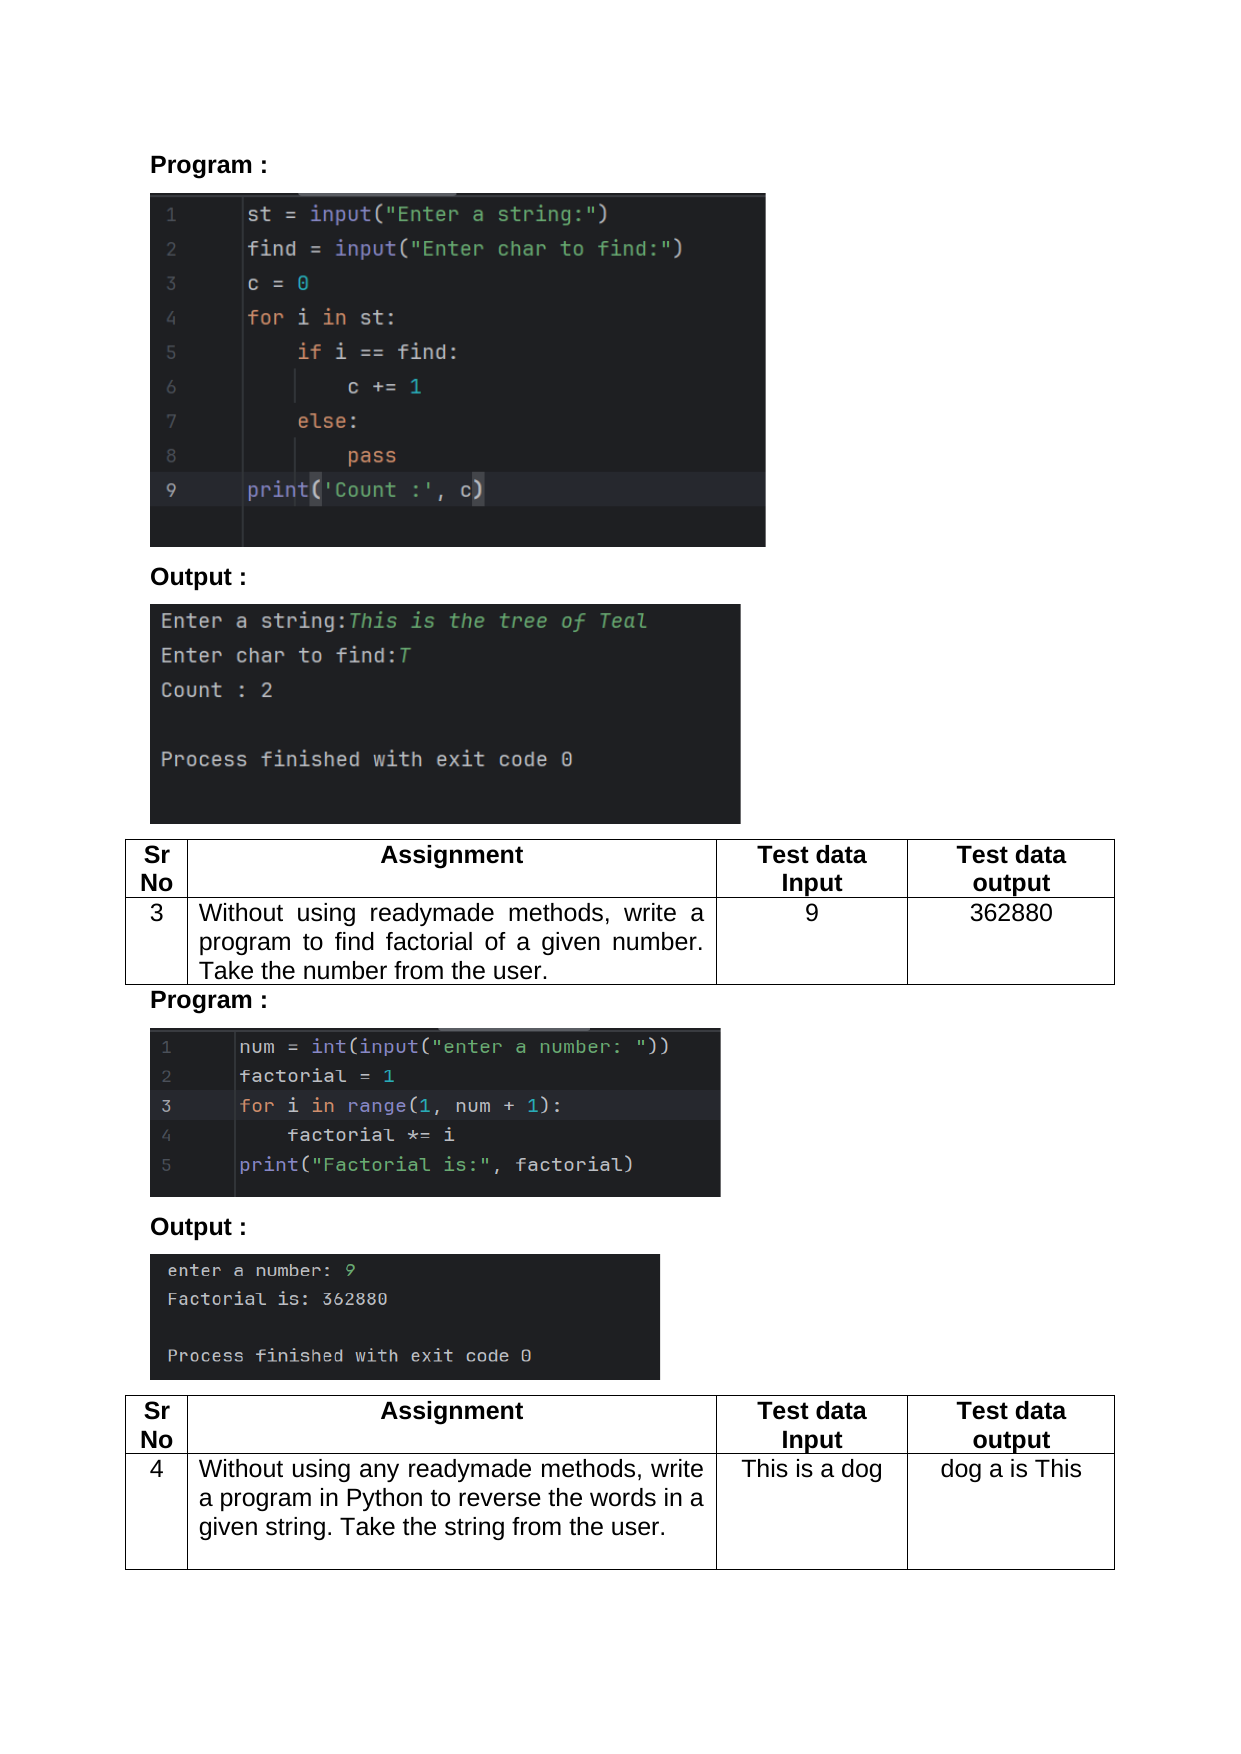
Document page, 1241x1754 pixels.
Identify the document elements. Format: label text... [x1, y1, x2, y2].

text Output : [150, 561, 1090, 590]
text Output : [150, 1211, 1090, 1240]
table_header Assignment [188, 840, 716, 897]
table_header Sr No [126, 840, 187, 897]
picture [150, 193, 766, 547]
table_cell 4 [126, 1454, 187, 1569]
table_cell Without using readymade methods, write a program to find factorial of a given number. Take the number from the user. [188, 898, 716, 984]
table_header Test data Input [717, 1396, 907, 1453]
picture [150, 1254, 661, 1380]
table_header Test data Input [717, 840, 907, 897]
text Program : [150, 150, 1090, 179]
table_cell dog a is This [908, 1454, 1114, 1569]
picture [150, 1028, 721, 1197]
table_cell 362880 [908, 898, 1114, 984]
table_cell 9 [717, 898, 907, 984]
table_header Test data output [908, 840, 1114, 897]
table_cell This is a dog [717, 1454, 907, 1569]
table_header Assignment [188, 1396, 716, 1453]
picture [150, 604, 741, 824]
text Program : [150, 985, 1090, 1014]
table_cell Without using any readymade methods, write a program in Python to reverse the words in a given string. Take the string from the user. [188, 1454, 716, 1569]
table_cell 3 [126, 898, 187, 984]
table_header Test data output [908, 1396, 1114, 1453]
table_header Sr No [126, 1396, 187, 1453]
